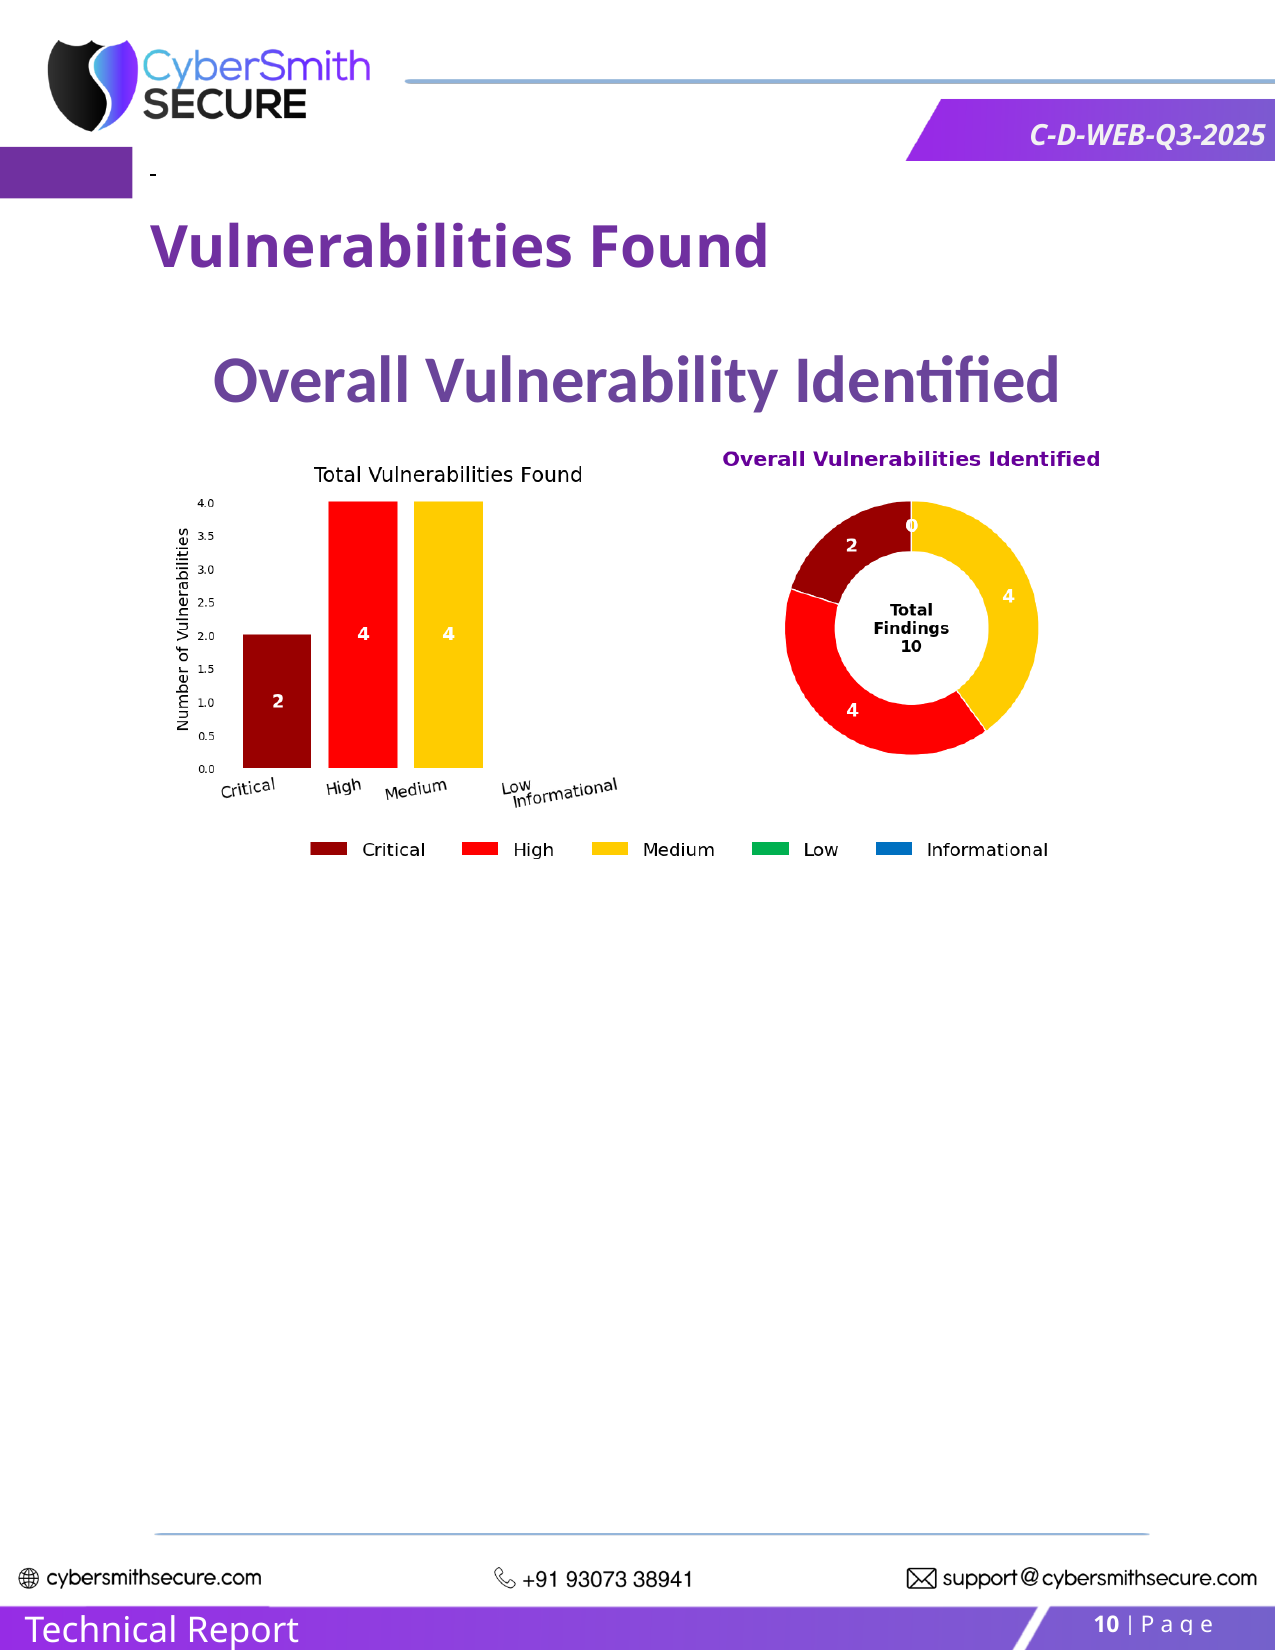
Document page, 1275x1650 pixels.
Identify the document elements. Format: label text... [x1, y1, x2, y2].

picture [234, 1625, 245, 1640]
picture [168, 442, 1144, 886]
picture [0, 1533, 1275, 1650]
picture [47, 40, 1275, 161]
subtitle Vulnerabilities Found [150, 205, 1125, 285]
text Overall Vulnerability Identified [150, 338, 1125, 419]
